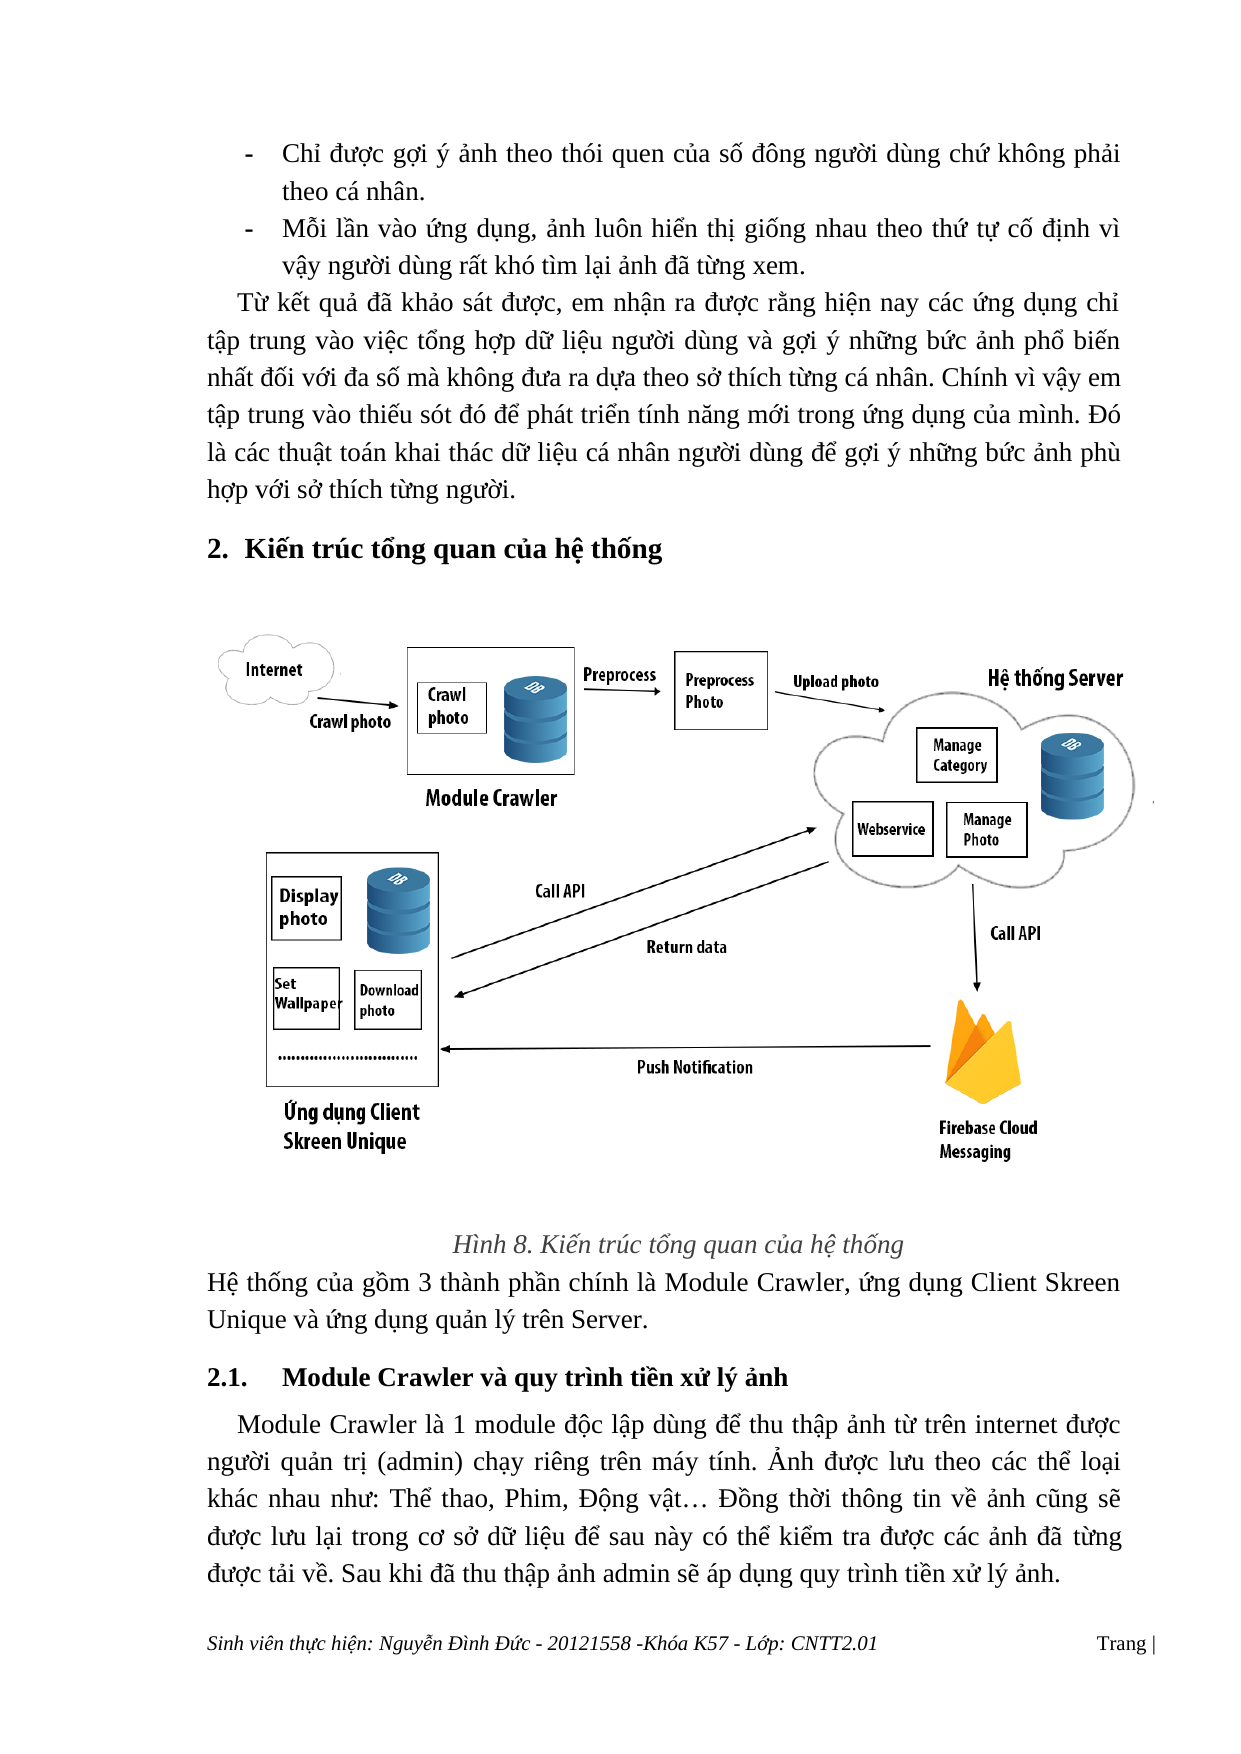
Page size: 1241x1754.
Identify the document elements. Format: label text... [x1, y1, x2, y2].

picture [206, 618, 1179, 1202]
list Chỉ được gợi ý ảnh theo thói quen của số đông người dùng chứ không phải theo cá nhân. [244, 137, 1122, 206]
subtitle Kiến trúc tổng quan của hệ thống [207, 531, 1122, 564]
text Hình 8. Kiến trúc tổng quan của hệ thống [297, 1228, 1032, 1259]
text Từ kết quả đã khảo sát được, em nhận ra được rằng hiện nay các ứng dụng chỉ tập trung vào việc tổng hợp dữ liệu người dùng và gợi ý những bức ảnh phổ biến nhất đối với đa số mà không đưa ra dựa theo sở thích từng cá nhân. Chính vì vậy em tập trung vào thiếu sót đó để phát triển tính năng mới trong ứng dụng của mình. Đó là các thuật toán khai thác dữ liệu cá nhân người dùng để gợi ý những bức ảnh phù hợp với sở thích từng người. [207, 286, 1122, 504]
text Hệ thống của gồm 3 thành phần chính là Module Crawler, ứng dụng Client Skreen Unique và ứng dụng quản lý trên Server. [207, 1266, 1122, 1334]
list Mỗi lần vào ứng dụng, ảnh luôn hiển thị giống nhau theo thứ tự cố định vì vậy người dùng rất khó tìm lại ảnh đã từng xem. [244, 212, 1122, 280]
subtitle Module Crawler và quy trình tiền xử lý ảnh [207, 1361, 1122, 1392]
text Module Crawler là 1 module độc lập dùng để thu thập ảnh từ trên internet được người quản trị (admin) chạy riêng trên máy tính. Ảnh được lưu theo các thể loại khác nhau như: Thể thao, Phim, Động vật… Đồng thời thông tin về ảnh cũng sẽ được lưu lại trong cơ sở dữ liệu để sau này có thể kiểm tra được các ảnh đã từng được tải về. Sau khi đã thu thập ảnh admin sẽ áp dụng quy trình tiền xử lý ảnh. [207, 1408, 1122, 1588]
